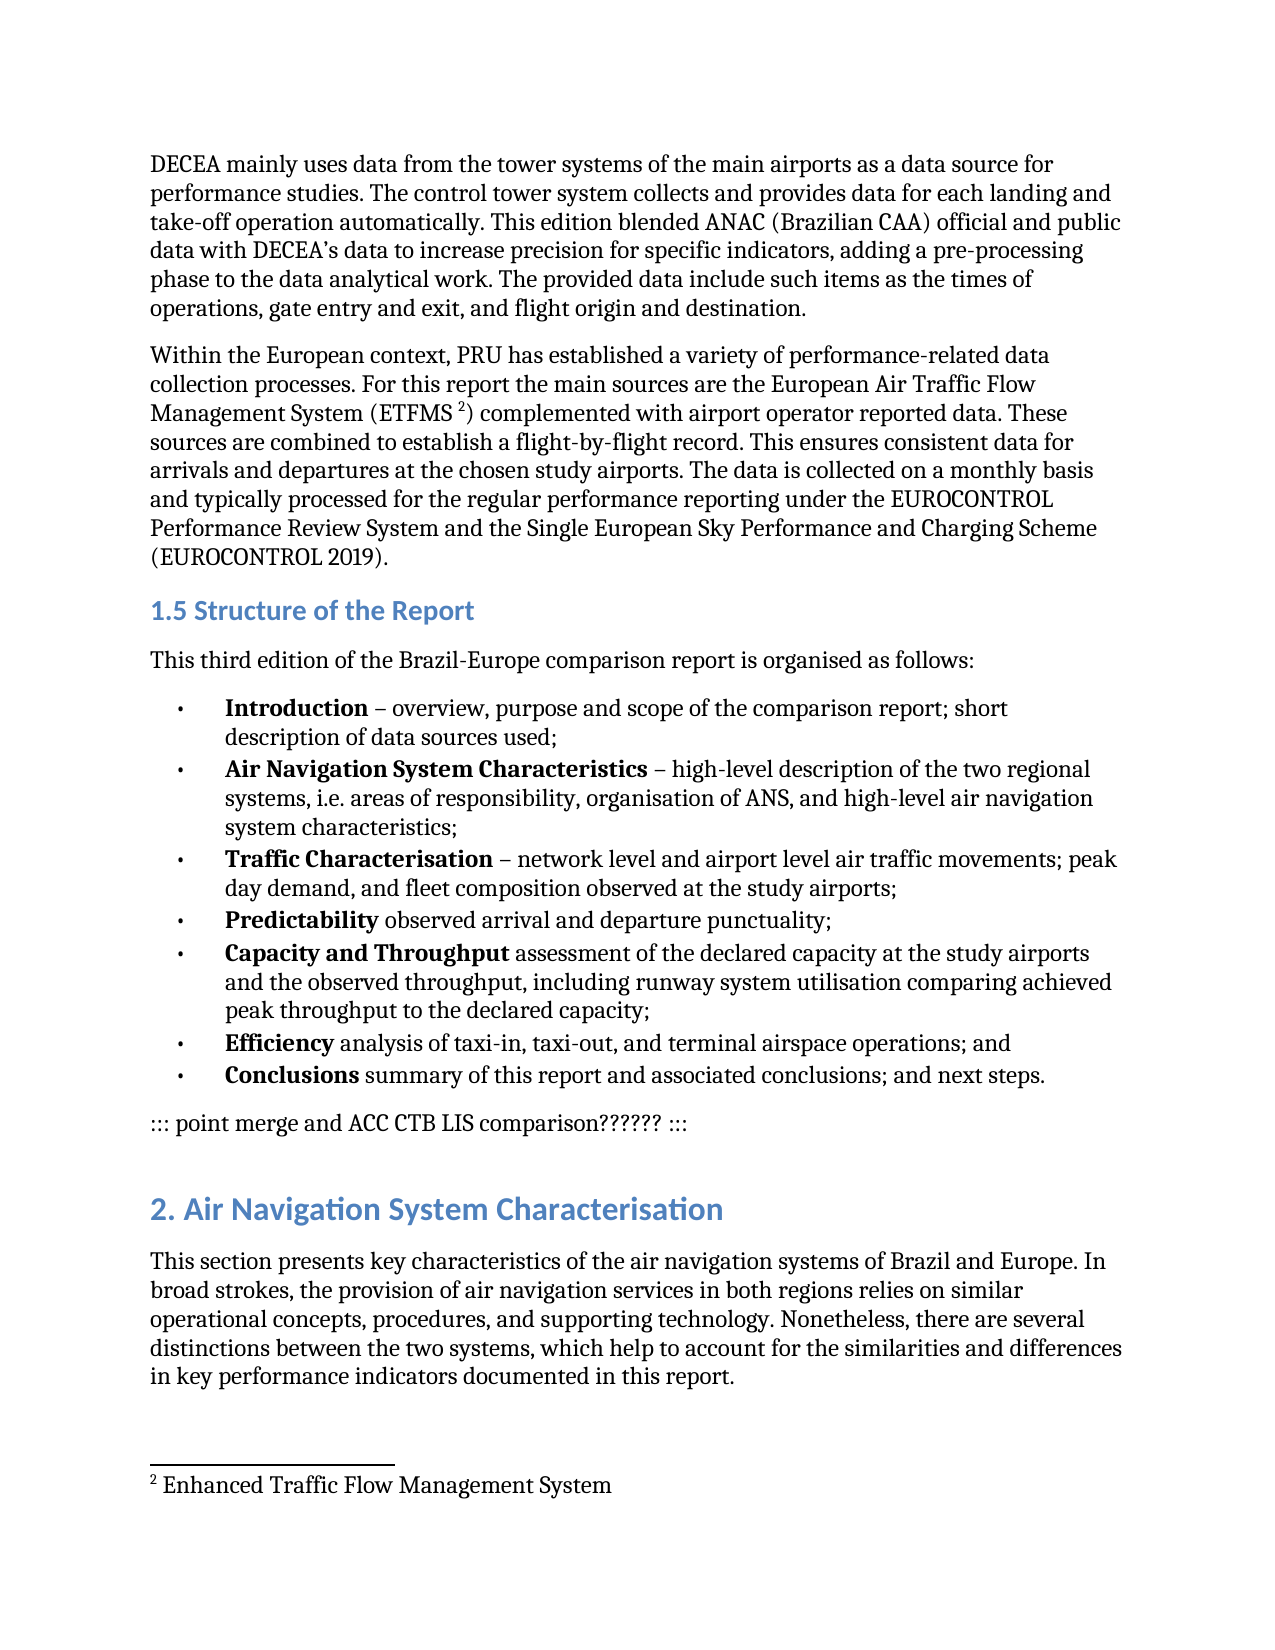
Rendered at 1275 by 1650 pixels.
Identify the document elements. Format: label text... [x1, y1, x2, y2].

text This third edition of the Brazil-Europe comparison report is organised as follows: [150, 646, 1125, 675]
list Efficiency analysis of taxi-in, taxi-out, and terminal airspace operations; and [175, 1029, 1125, 1058]
list Introduction – overview, purpose and scope of the comparison report; short description of data sources used; [175, 694, 1125, 751]
list Capacity and Throughput assessment of the declared capacity at the study airports and the observed throughput, including runway system utilisation comparing achieved peak throughput to the declared capacity; [175, 939, 1125, 1025]
list Traffic Characterisation – network level and airport level air traffic movements; peak day demand, and fleet composition observed at the study airports; [175, 845, 1125, 903]
text DECEA mainly uses data from the tower systems of the main airports as a data source for performance studies. The control tower system collects and provides data for each landing and take-off operation automatically. This edition blended ANAC (Brazilian CAA) official and public data with DECEA’s data to increase precision for specific indicators, adding a pre-processing phase to the data analytical work. The provided data include such items as the times of operations, gate entry and exit, and flight origin and destination. [150, 150, 1125, 322]
list Predictability observed arrival and departure punctuality; [175, 906, 1125, 935]
subtitle 2. Air Navigation System Characterisation [150, 1188, 1125, 1228]
text Within the European context, PRU has established a variety of performance-related data collection processes. For this report the main sources are the European Air Traffic Flow Management System (ETFMS ) complemented with airport operator reported data. These sources are combined to establish a flight-by-flight record. This ensures consistent data for arrivals and departures at the chosen study airports. The data is collected on a monthly basis and typically processed for the regular performance reporting under the EUROCONTROL Performance Review System and the Single European Sky Performance and Charging Scheme (EUROCONTROL 2019). [150, 341, 1125, 571]
list Conclusions summary of this report and associated conclusions; and next steps. [175, 1061, 1125, 1090]
subtitle 1.5 Structure of the Report [150, 592, 1125, 628]
text ::: point merge and ACC CTB LIS comparison?????? ::: [150, 1109, 1125, 1138]
list Air Navigation System Characteristics – high-level description of the two regional systems, i.e. areas of responsibility, organisation of ANS, and high-level air navigation system characteristics; [175, 755, 1125, 841]
text This section presents key characteristics of the air navigation systems of Brazil and Europe. In broad strokes, the provision of air navigation services in both regions relies on similar operational concepts, procedures, and supporting technology. Nonetheless, there are several distinctions between the two systems, which help to account for the similarities and differences in key performance indicators documented in this report. [150, 1247, 1125, 1391]
